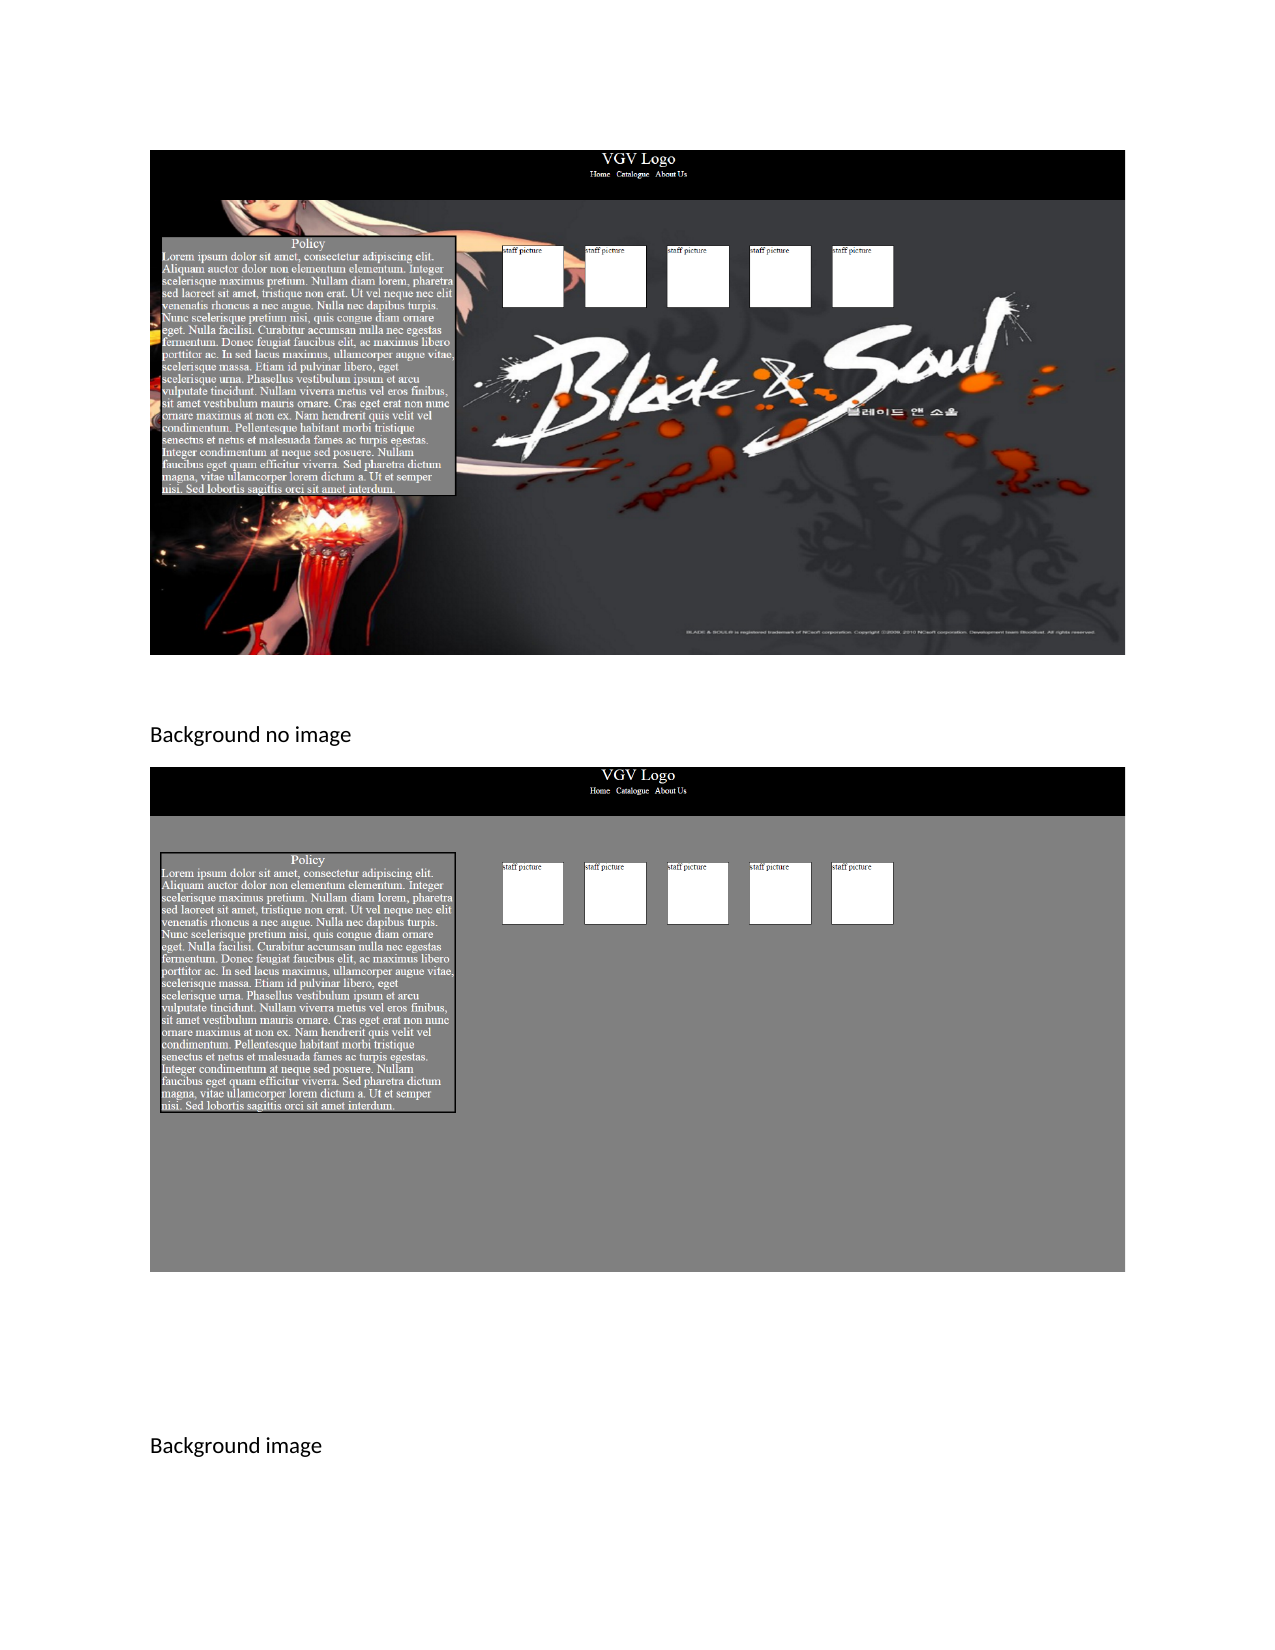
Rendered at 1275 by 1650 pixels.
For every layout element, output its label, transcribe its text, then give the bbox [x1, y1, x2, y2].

text Background no image [150, 720, 1125, 748]
picture [150, 150, 1125, 655]
text Background image [150, 1431, 1125, 1459]
